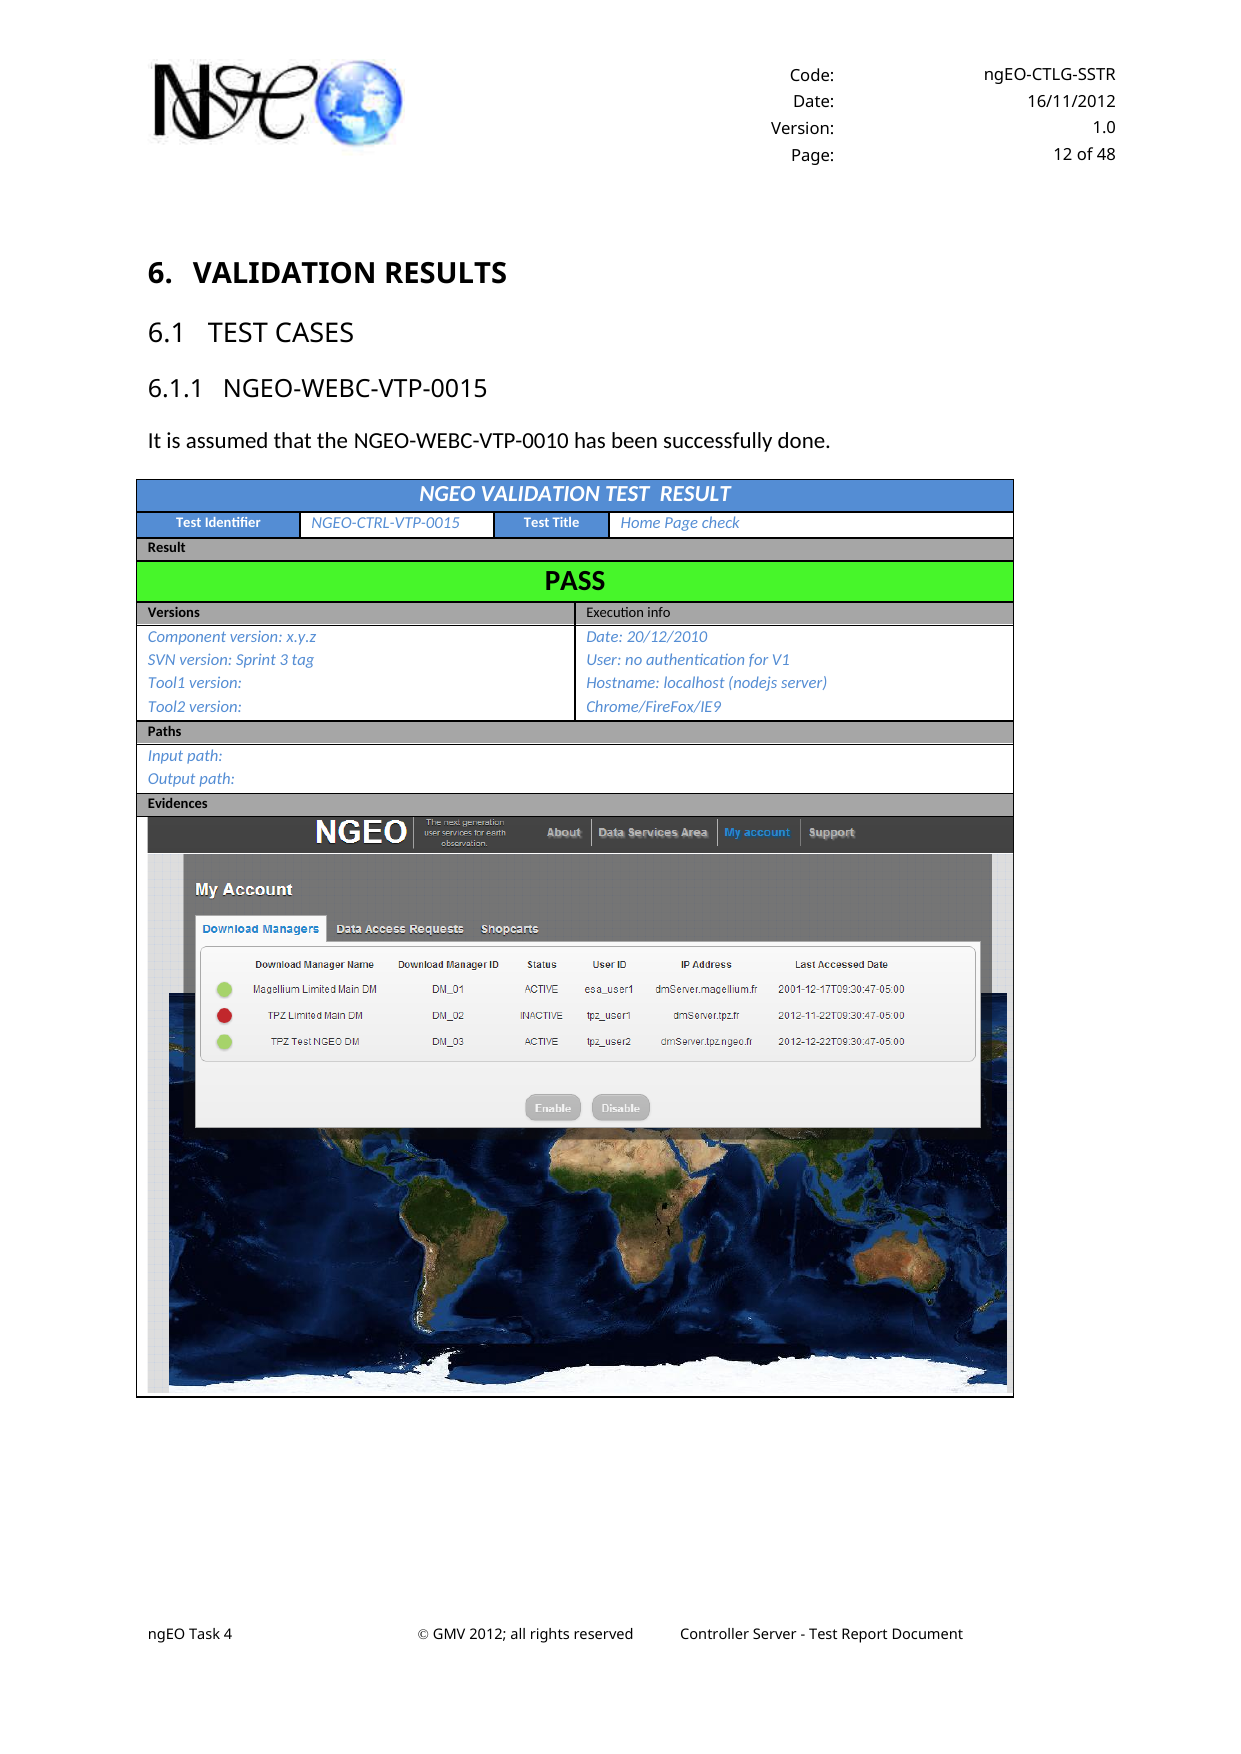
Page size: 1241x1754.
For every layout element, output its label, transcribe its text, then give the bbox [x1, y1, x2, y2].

table_cell PASS [137, 562, 1013, 601]
subtitle NGEO-WEBC-VTP-0015 [148, 371, 1122, 405]
table_cell Test Title [495, 513, 608, 537]
picture [147, 817, 1014, 1393]
table_cell [137, 817, 1013, 1396]
table_cell Execution info [576, 603, 1013, 624]
table_cell Home Page check [610, 513, 1013, 537]
subtitle Test cases [148, 313, 1122, 350]
table_cell Component version: x.y.z SVN version: Sprint 3 tag Tool1 version: Tool2 version: [137, 626, 574, 720]
table_cell Test Identifier [137, 513, 299, 537]
table_cell Input path: Output path: [137, 745, 1013, 792]
table_cell Versions [137, 603, 574, 624]
subtitle Validation Results [148, 253, 1122, 292]
table_cell Paths [137, 722, 1013, 743]
table_header NGEO VALIDATION TEST RESULT [137, 480, 1013, 511]
table_cell Evidences [137, 794, 1013, 816]
table_cell Result [137, 539, 1013, 560]
table_cell Date: 20/12/2010 User: no authentication for V1 Hostname: localhost (nodejs server) Chrome/FireFox/IE9 [576, 626, 1013, 720]
table_cell NGEO-CTRL-VTP-0015 [301, 513, 493, 537]
text It is assumed that the NGEO-WEBC-VTP-0010 has been successfully done. [148, 426, 1122, 454]
